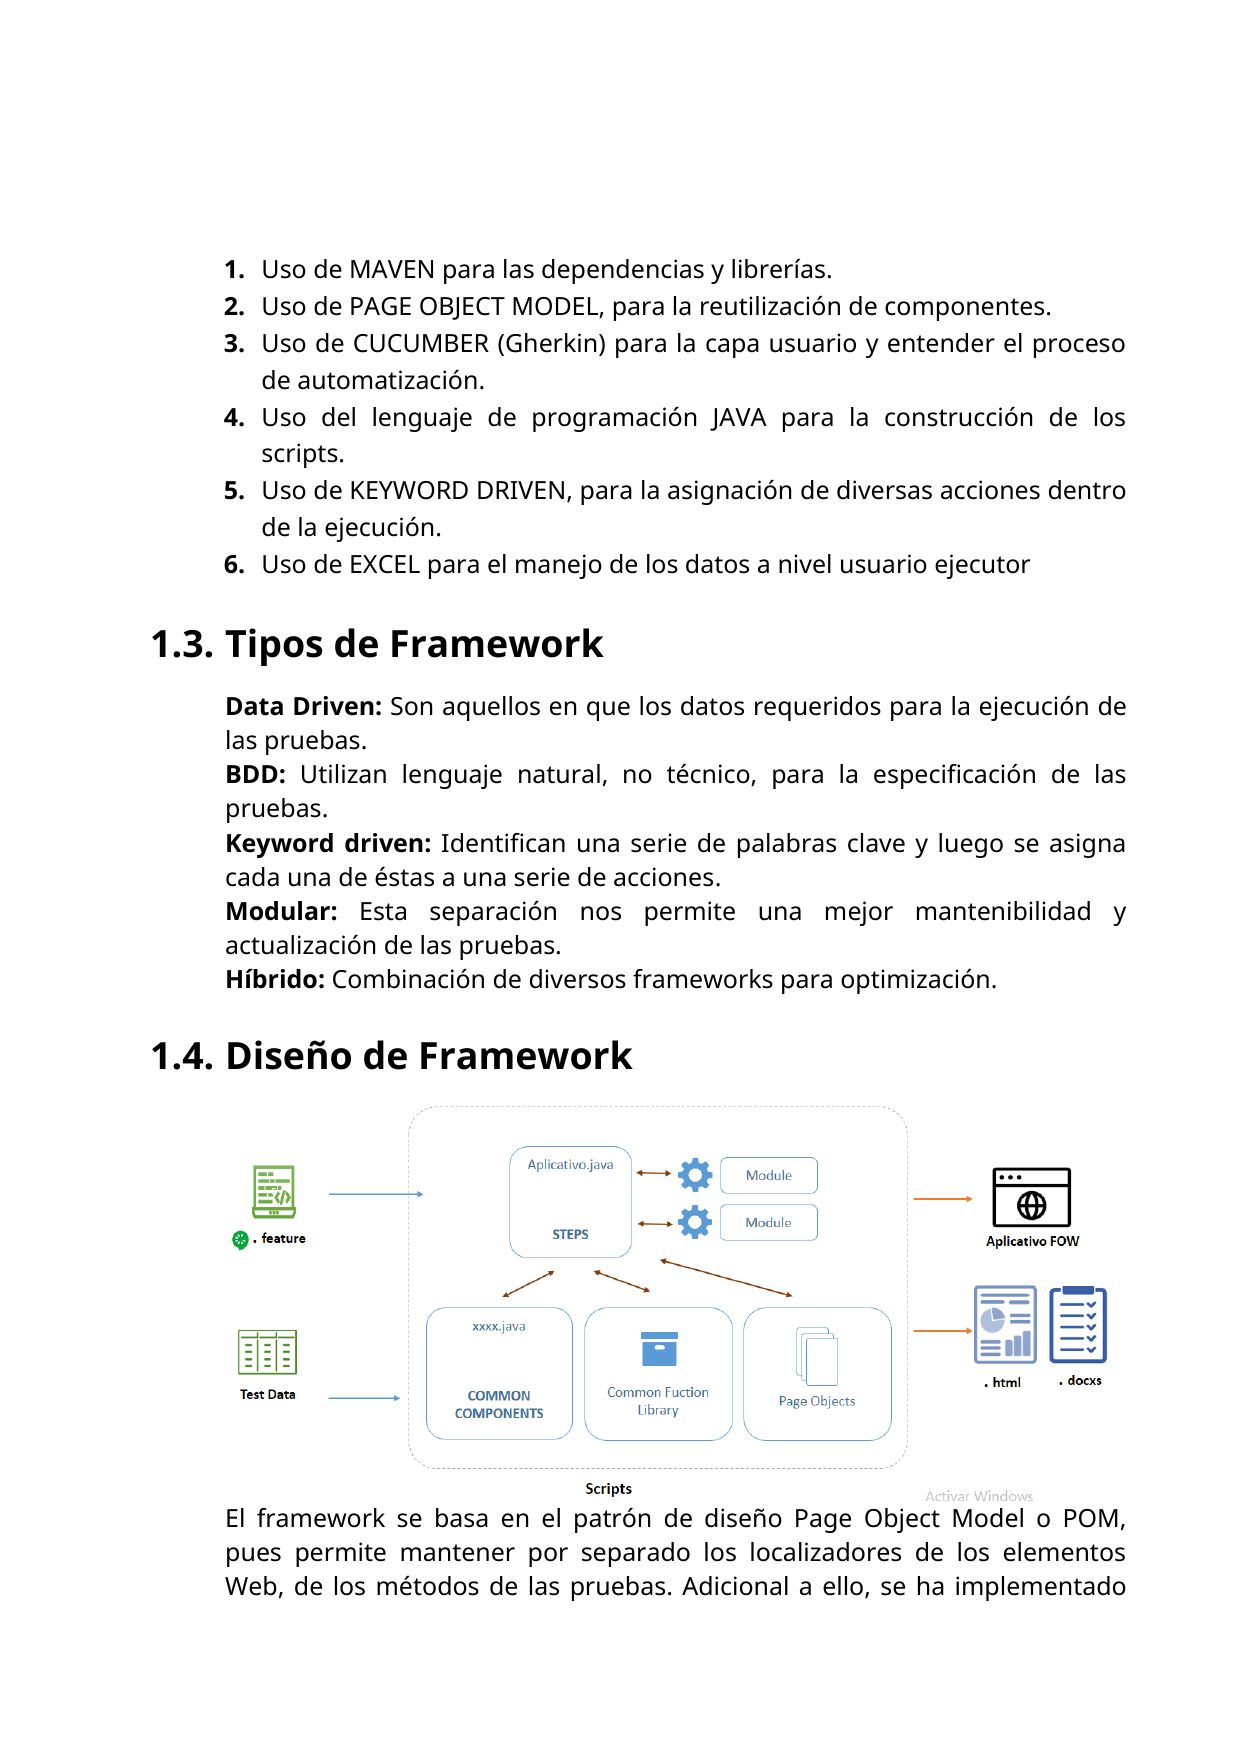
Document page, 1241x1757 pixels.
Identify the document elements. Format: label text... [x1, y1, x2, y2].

list Uso de MAVEN para las dependencias y librerías. [224, 252, 1128, 286]
list Uso de PAGE OBJECT MODEL, para la reutilización de componentes. [224, 289, 1128, 323]
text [225, 1501, 1128, 1603]
text BDD: Utilizan lenguaje natural, no técnico, para la especificación de las pruebas. ​ [225, 757, 1128, 825]
text Modular: Esta separación nos permite una mejor mantenibilidad y actualización de las pruebas. ​ [225, 893, 1128, 961]
list Uso de KEYWORD DRIVEN, para la asignación de diversas acciones dentro de la ejecución. [224, 473, 1128, 544]
list Diseño de Framework [150, 1029, 1128, 1081]
picture [225, 1101, 1111, 1501]
text Data Driven: Son aquellos en que los datos requeridos para la ejecución de las pruebas​. [225, 689, 1128, 757]
text Híbrido: Combinación de diversos frameworks para optimización. [225, 961, 1128, 996]
list Uso del lenguaje de programación JAVA para la construcción de los scripts. [224, 399, 1128, 470]
list Uso de CUCUMBER (Gherkin) para la capa usuario y entender el proceso de automatización. [224, 326, 1128, 397]
text Keyword driven: Identifican una serie de palabras clave y luego se asigna cada una de éstas a una serie de acciones​. [225, 825, 1128, 893]
list Tipos de Framework [150, 617, 1128, 668]
list Uso de EXCEL para el manejo de los datos a nivel usuario ejecutor [224, 546, 1128, 580]
